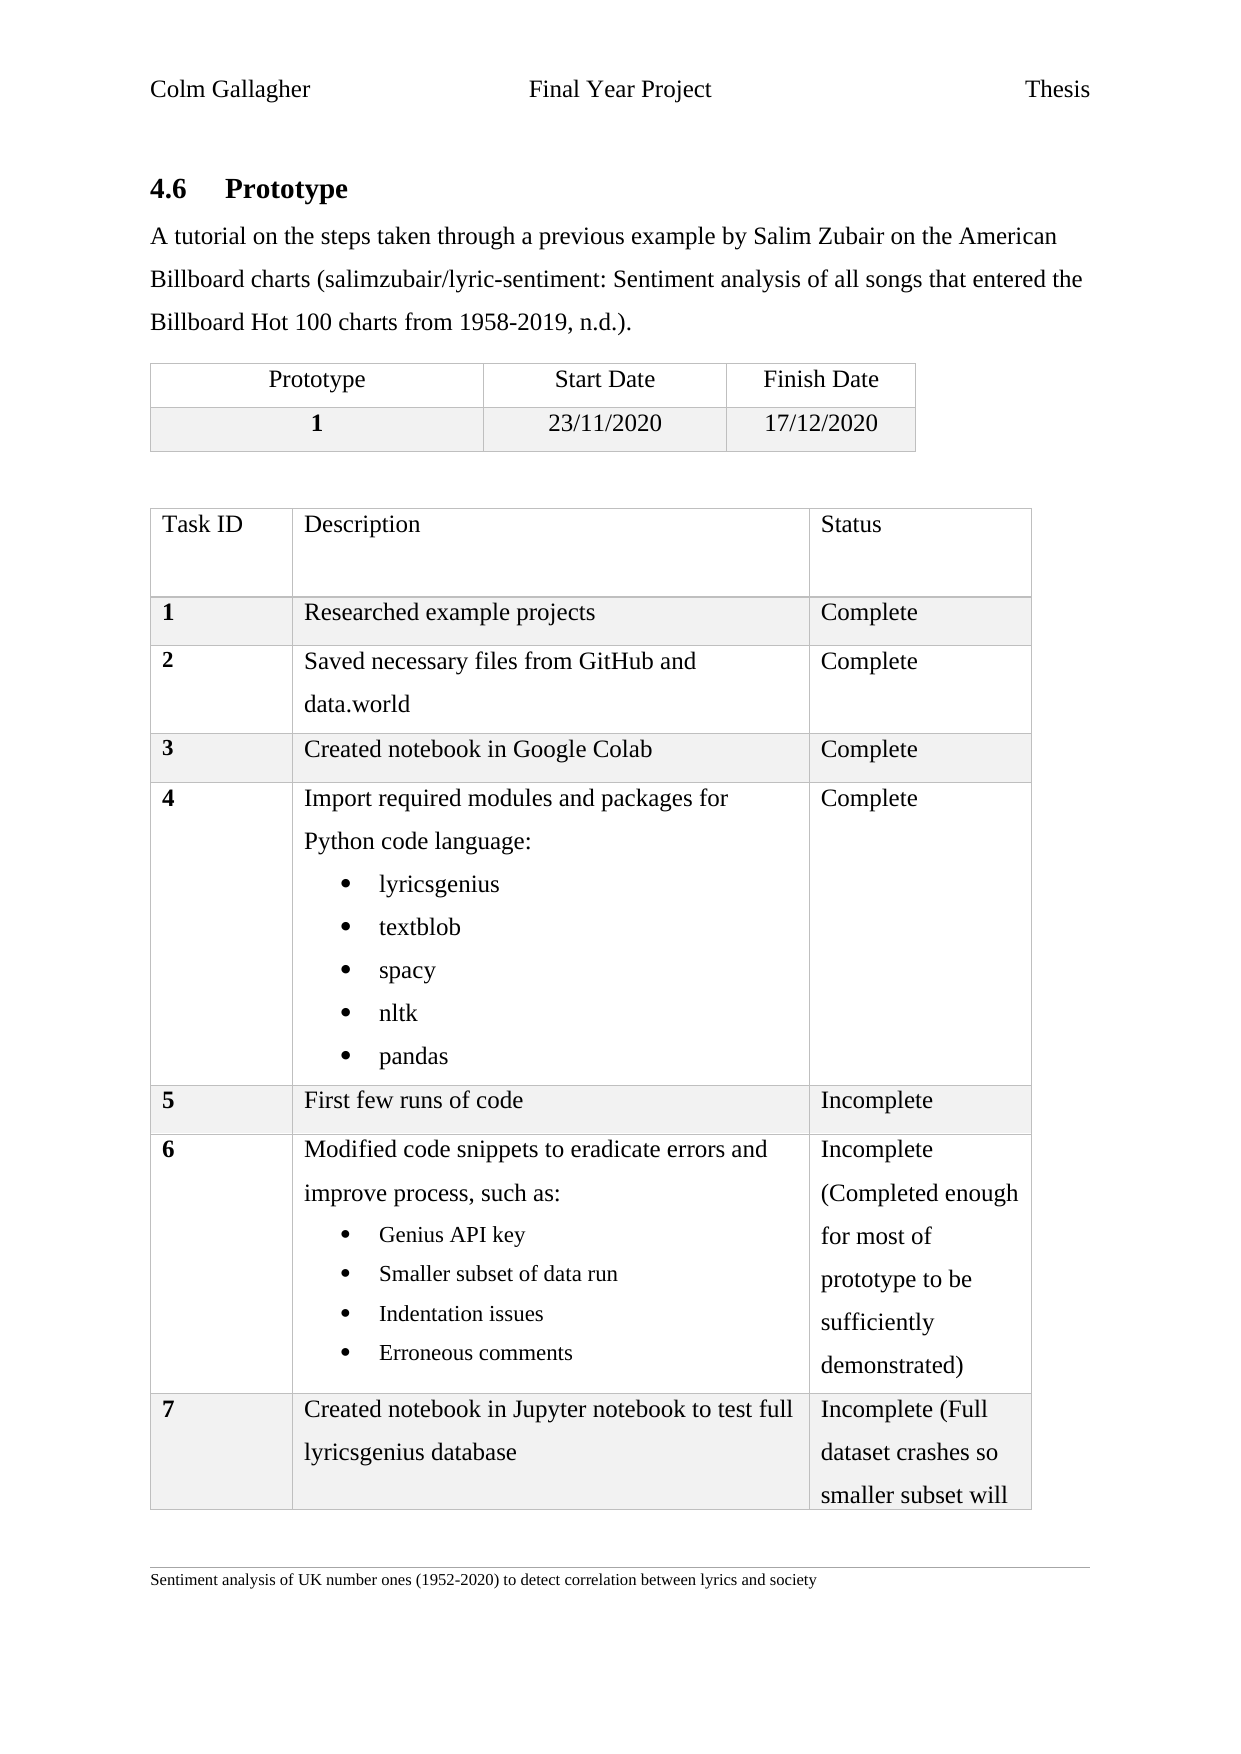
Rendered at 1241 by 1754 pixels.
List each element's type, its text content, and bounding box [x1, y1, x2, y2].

table_cell Complete [810, 734, 1031, 782]
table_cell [810, 1394, 1031, 1509]
table_cell 1 [151, 408, 483, 451]
table_cell Complete [810, 646, 1031, 733]
table_cell 17/12/2020 [727, 408, 915, 451]
table_cell Import required modules and packages for Python code language: lyricsgenius textblob spacy nltk pandas [293, 783, 809, 1084]
table_cell Incomplete (Completed enough for most of prototype to be sufficiently demonstrated) [810, 1135, 1031, 1393]
table_cell Incomplete [810, 1086, 1031, 1133]
subtitle 4.6 Prototype [150, 171, 1090, 204]
table_header Start Date [484, 364, 726, 407]
table_cell 6 [151, 1135, 292, 1393]
text A tutorial on the steps taken through a previous example by Salim Zubair on the American Billboard charts (salimzubair/lyric-sentiment: Sentiment analysis of all songs that entered the Billboard Hot 100 charts from 1958-2019, n.d.). [150, 221, 1090, 336]
table_cell 3 [151, 734, 292, 782]
table_cell 1 [151, 598, 292, 645]
table_header Finish Date [727, 364, 915, 407]
table_cell Created notebook in Google Colab [293, 734, 809, 782]
table_cell 4 [151, 783, 292, 1084]
table_header Task ID [151, 509, 292, 596]
table_cell Complete [810, 598, 1031, 645]
table_cell First few runs of code [293, 1086, 809, 1133]
table_cell 5 [151, 1086, 292, 1133]
table_cell 2 [151, 646, 292, 733]
table_header Prototype [151, 364, 483, 407]
table_cell 23/11/2020 [484, 408, 726, 451]
table_cell 7 [151, 1394, 292, 1509]
table_cell Researched example projects [293, 598, 809, 645]
table_cell Saved necessary files from GitHub and data.world [293, 646, 809, 733]
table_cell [293, 1394, 809, 1509]
table_header Status [810, 509, 1031, 596]
table_cell Complete [810, 783, 1031, 1084]
table_header Description [293, 509, 809, 596]
table_cell Modified code snippets to eradicate errors and improve process, such as: Genius API key Smaller subset of data run Indentation issues Erroneous comments [293, 1135, 809, 1393]
